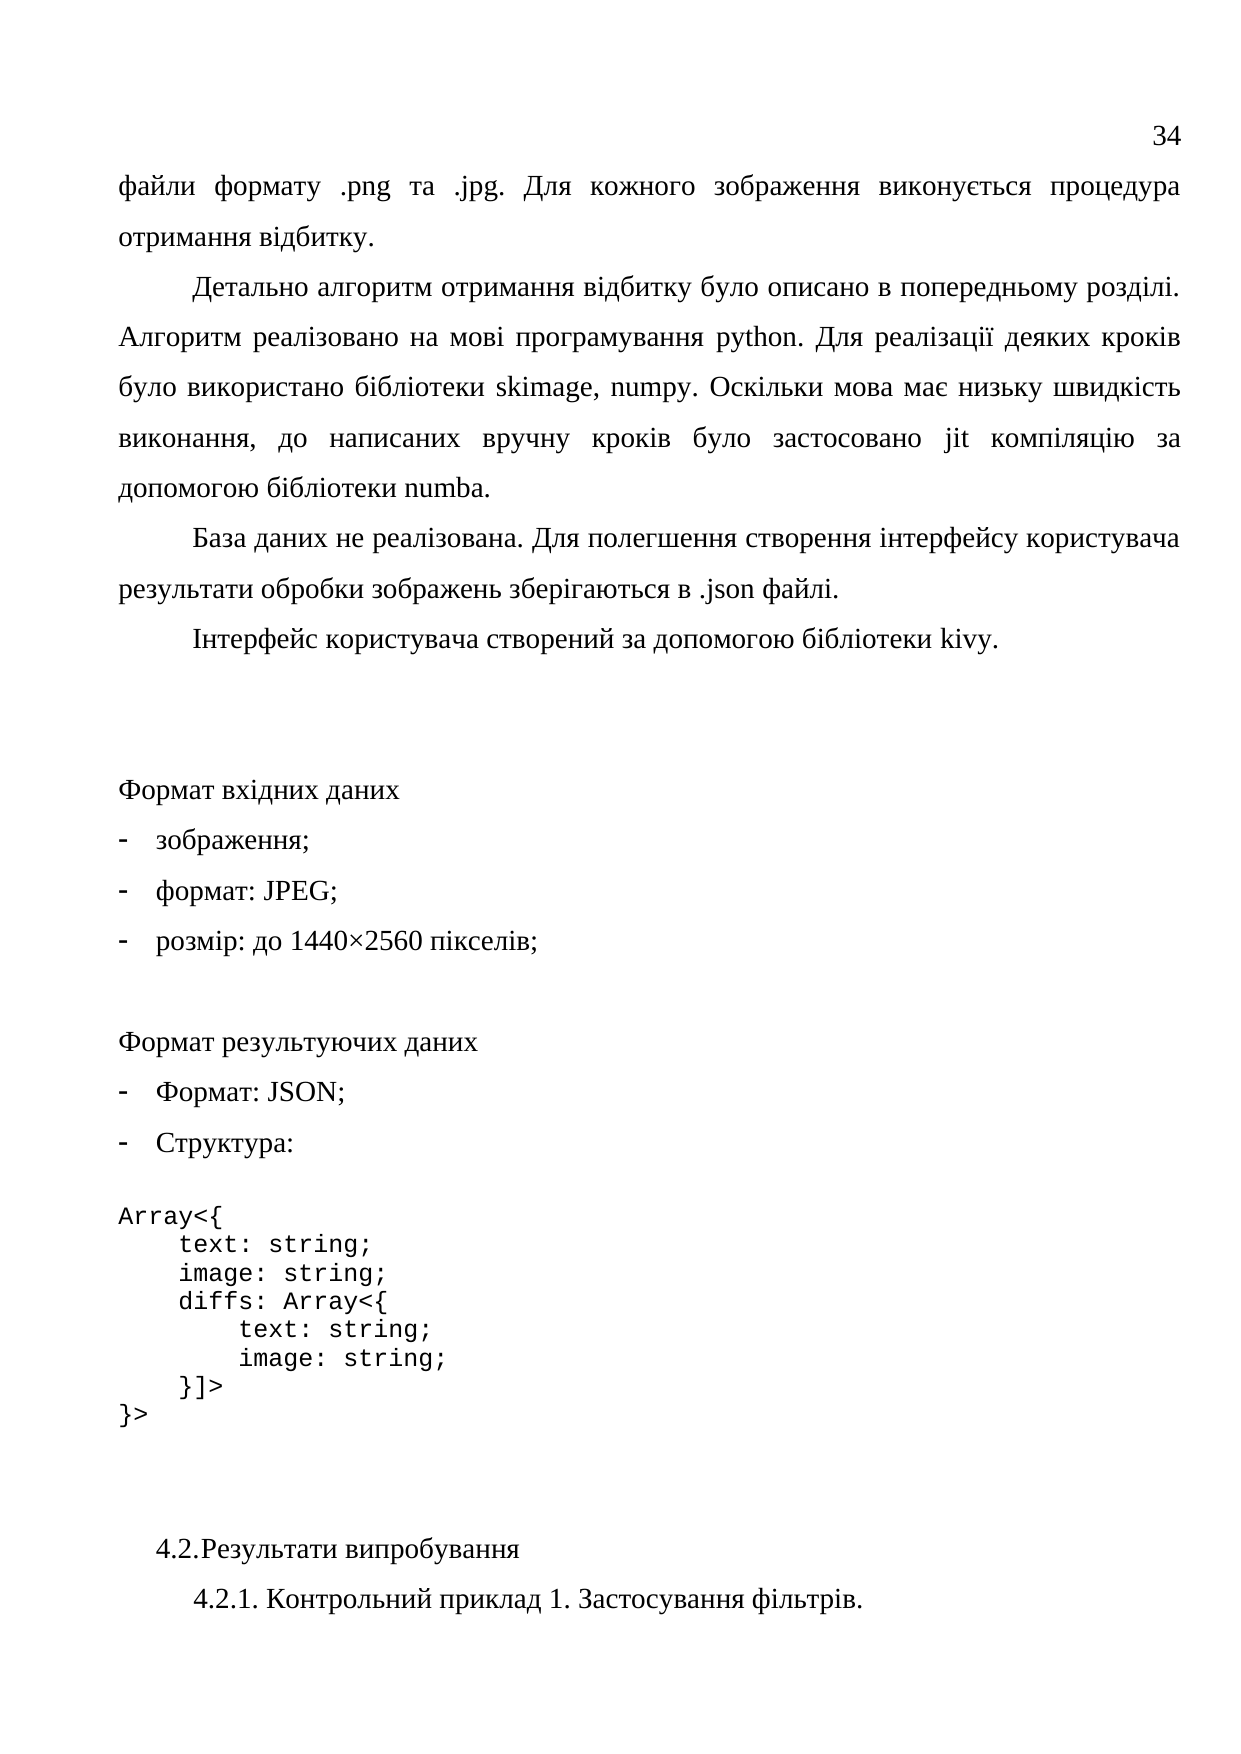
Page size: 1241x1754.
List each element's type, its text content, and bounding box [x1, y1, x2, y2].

list розмір: до 1440×2560 пікселів; [118, 923, 1181, 957]
list }]> [118, 1373, 1181, 1402]
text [118, 168, 1181, 252]
list Array<{ [118, 1203, 1181, 1232]
list Формат: JSON; [118, 1074, 1181, 1108]
list Контрольний приклад 1. Застосування фільтрів. [193, 1581, 1181, 1614]
list text: string; [118, 1232, 1181, 1260]
text Формат результуючих даних [118, 1024, 1181, 1057]
list image: string; [118, 1345, 1181, 1373]
text База даних не реалізована. Для полегшення створення інтерфейсу користувача результати обробки зображень зберігаються в .json файлі. [118, 521, 1181, 604]
list text: string; [118, 1317, 1181, 1345]
text Детально алгоритм отримання відбитку було описано в попередньому розділі. Алгоритм реалізовано на мові програмування python. Для реалізації деяких кроків було використано бібліотеки skimage, numpy. Оскільки мова має низьку швидкість виконання, до написаних вручну кроків було застосовано jit компіляцію за допомогою бібліотеки numba. [118, 269, 1181, 504]
text Інтерфейс користувача створений за допомогою бібліотеки kivy. [118, 621, 1181, 655]
subtitle Результати випробування [156, 1531, 1181, 1564]
list diffs: Array<{ [118, 1288, 1181, 1317]
list image: string; [118, 1260, 1181, 1288]
list формат: JPEG; [118, 873, 1181, 906]
list Структура: [118, 1125, 1181, 1158]
list зображення; [118, 822, 1181, 856]
text Формат вхідних даних [118, 772, 1181, 806]
list }> [118, 1402, 1181, 1430]
